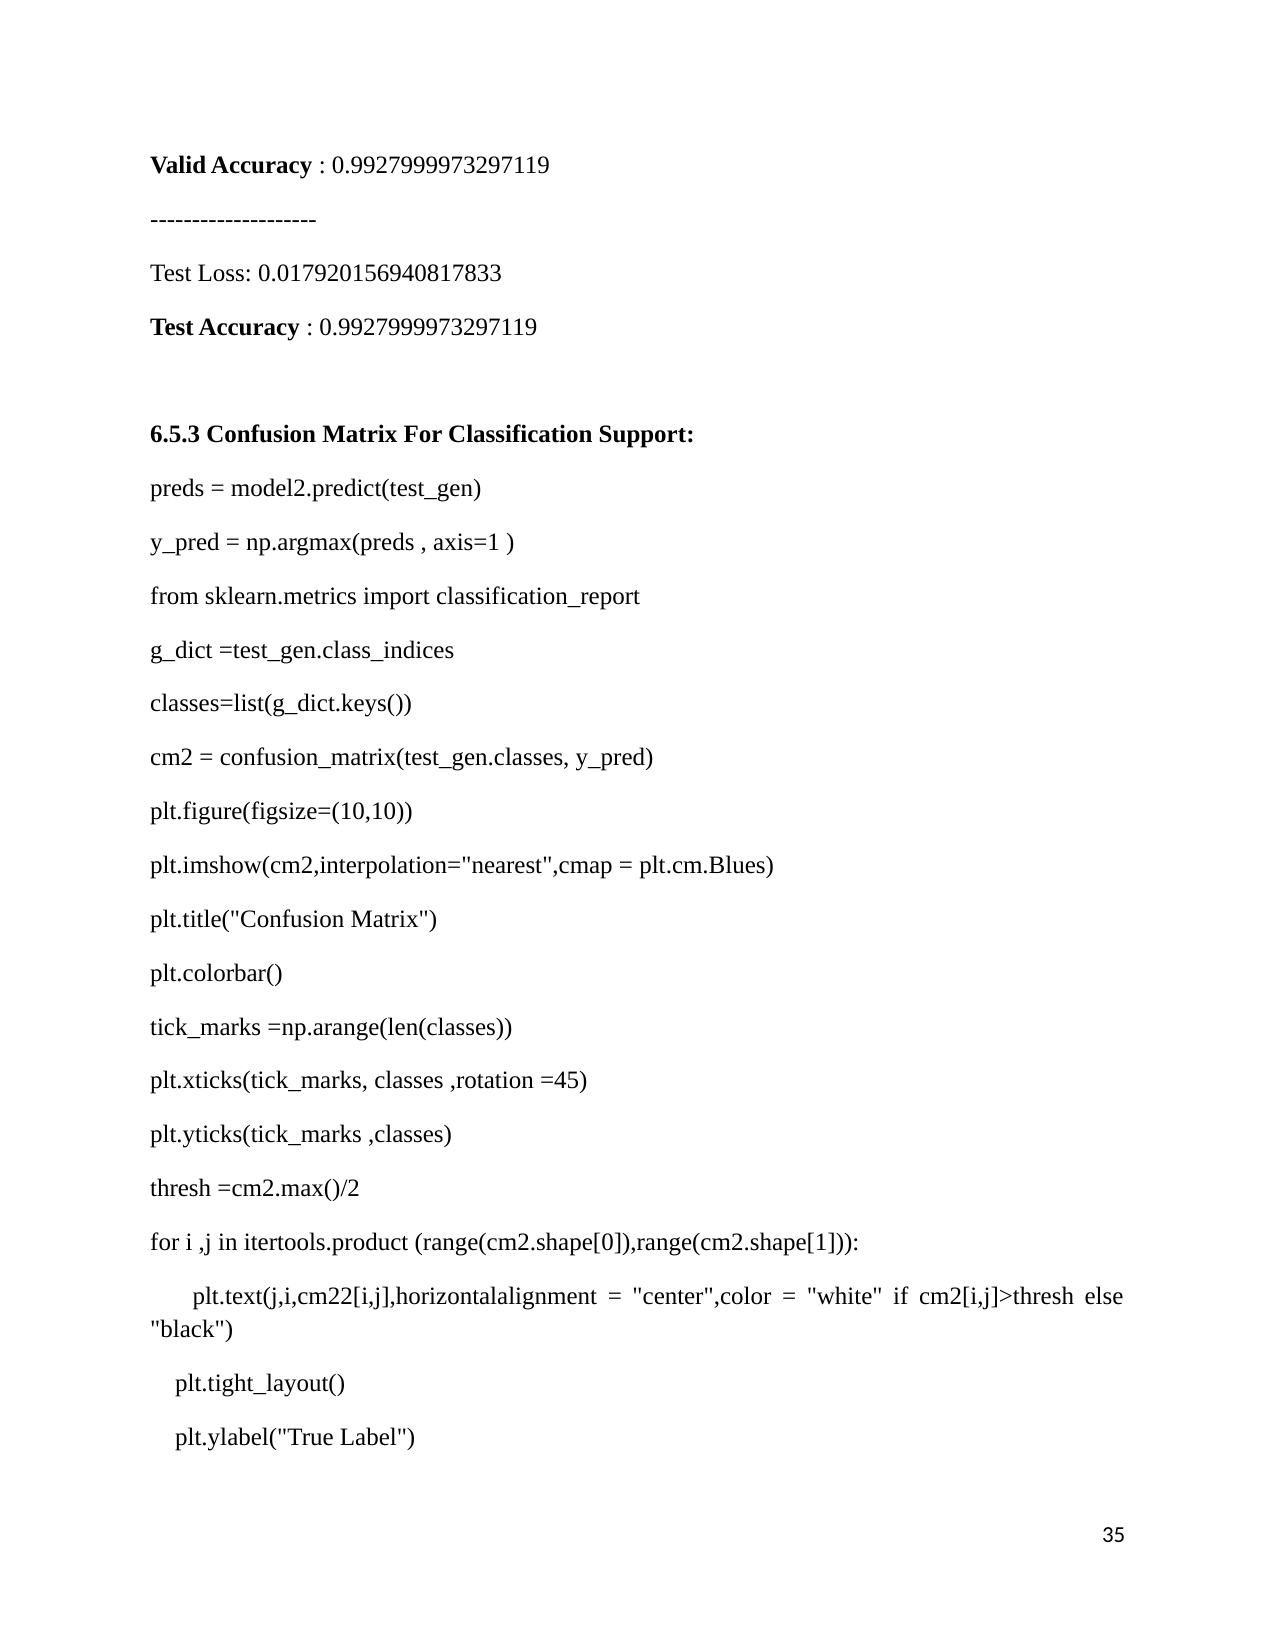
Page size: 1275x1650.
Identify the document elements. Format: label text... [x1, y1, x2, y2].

text classes=list(g_dict.keys()) [150, 688, 1125, 717]
text preds = model2.predict(test_gen) [150, 473, 1125, 502]
text from sklearn.metrics import classification_report [150, 581, 1125, 609]
text plt.title("Confusion Matrix") [150, 904, 1125, 933]
text plt.yticks(tick_marks ,classes) [150, 1119, 1125, 1148]
text g_dict =test_gen.class_indices [150, 635, 1125, 663]
text Test Accuracy : 0.9927999973297119 [150, 312, 1125, 340]
text plt.figure(figsize=(10,10)) [150, 796, 1125, 825]
text 6.5.3 Confusion Matrix For Classification Support: [150, 419, 1125, 448]
text y_pred = np.argmax(preds , axis=1 ) [150, 527, 1125, 556]
text plt.xticks(tick_marks, classes ,rotation =45) [150, 1066, 1125, 1094]
text cm2 = confusion_matrix(test_gen.classes, y_pred) [150, 742, 1125, 771]
text Test Loss: 0.017920156940817833 [150, 258, 1125, 286]
text for i ,j in itertools.product (range(cm2.shape[0]),range(cm2.shape[1])): [150, 1227, 1125, 1256]
text plt.tight_layout() [150, 1368, 1125, 1397]
text plt.text(j,i,cm22[i,j],horizontalalignment = "center",color = "white" if cm2[i,j]>thresh else "black") [150, 1281, 1125, 1343]
text Valid Accuracy : 0.9927999973297119 [150, 150, 1125, 179]
text tick_marks =np.arange(len(classes)) [150, 1012, 1125, 1040]
text plt.imshow(cm2,interpolation="nearest",cmap = plt.cm.Blues) [150, 850, 1125, 879]
text plt.colorbar() [150, 958, 1125, 987]
text thresh =cm2.max()/2 [150, 1173, 1125, 1202]
text plt.ylabel("True Label") [150, 1422, 1125, 1450]
text -------------------- [150, 204, 1125, 233]
